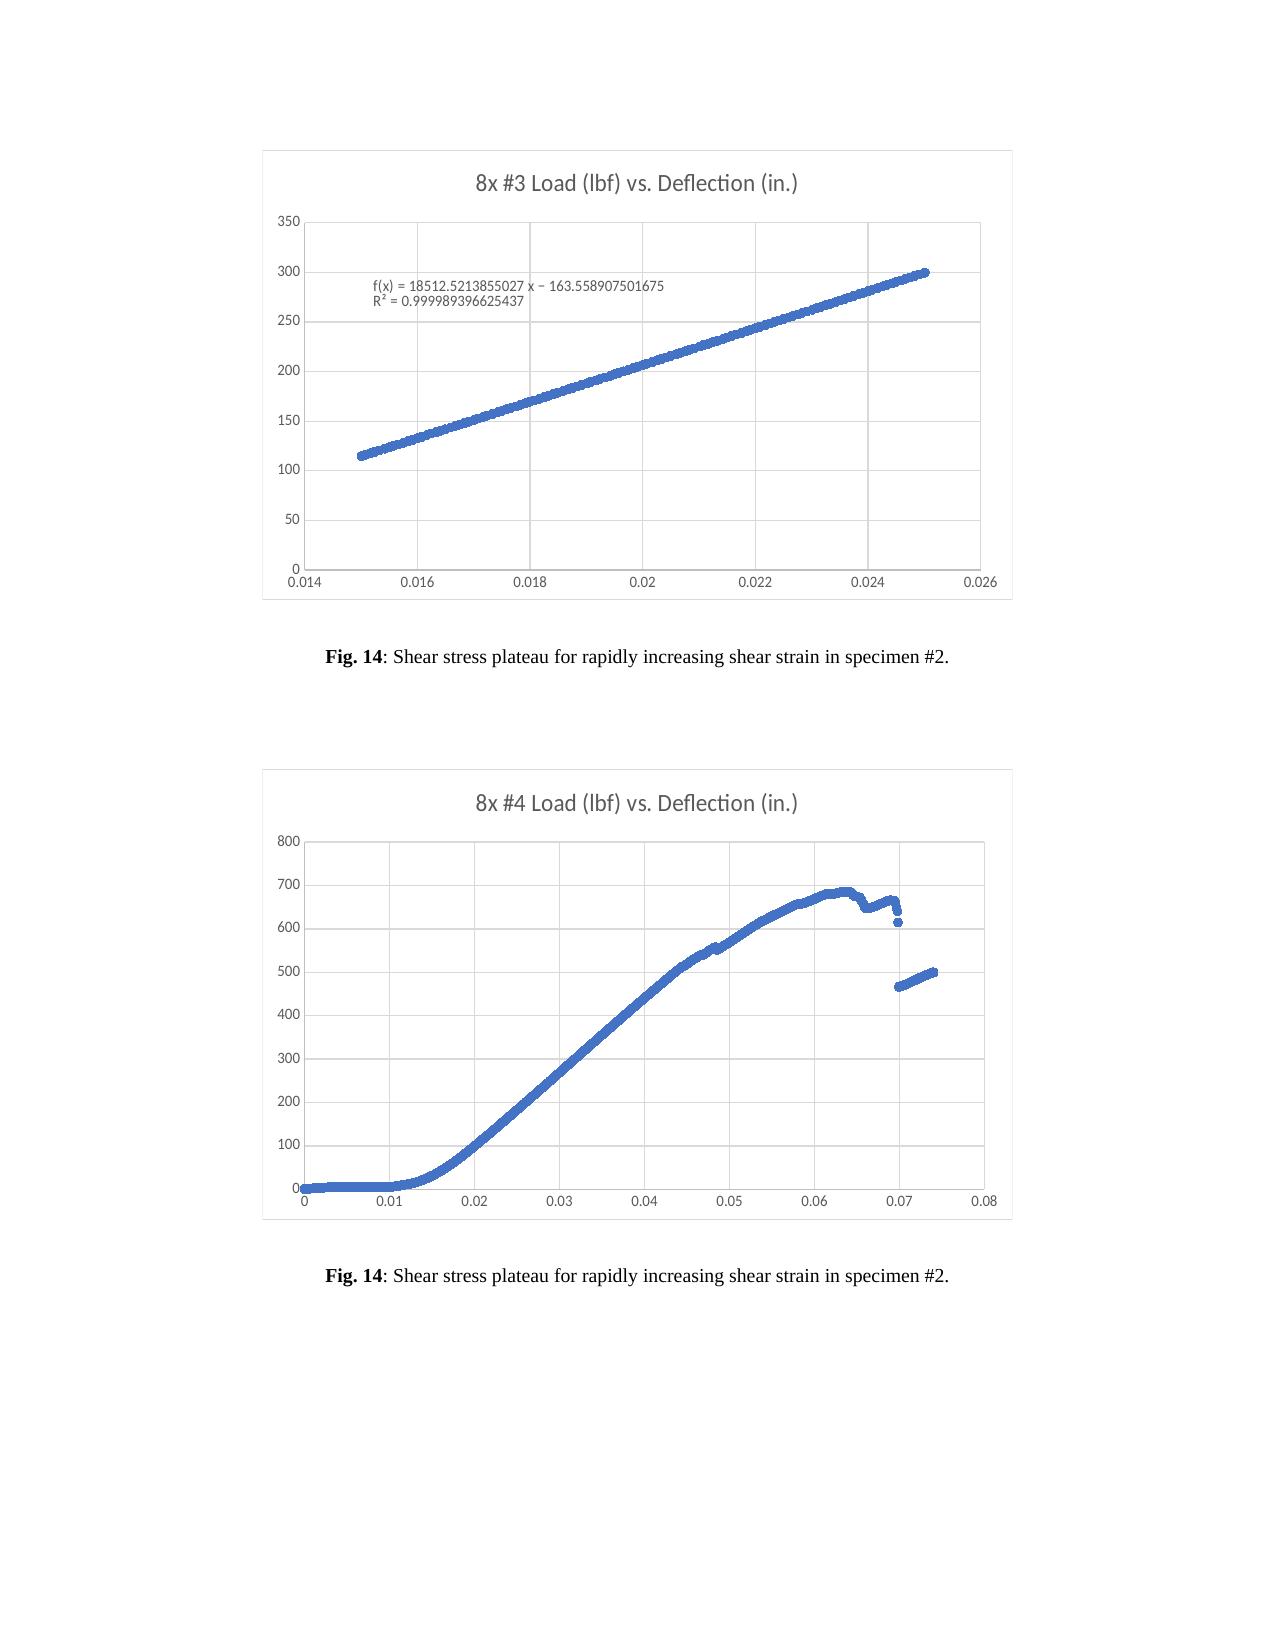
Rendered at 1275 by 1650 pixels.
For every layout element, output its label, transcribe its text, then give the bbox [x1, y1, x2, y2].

text Fig. 14: Shear stress plateau for rapidly increasing shear strain in specimen #2. [150, 645, 1125, 667]
text Fig. 14: Shear stress plateau for rapidly increasing shear strain in specimen #2. [150, 1264, 1125, 1287]
